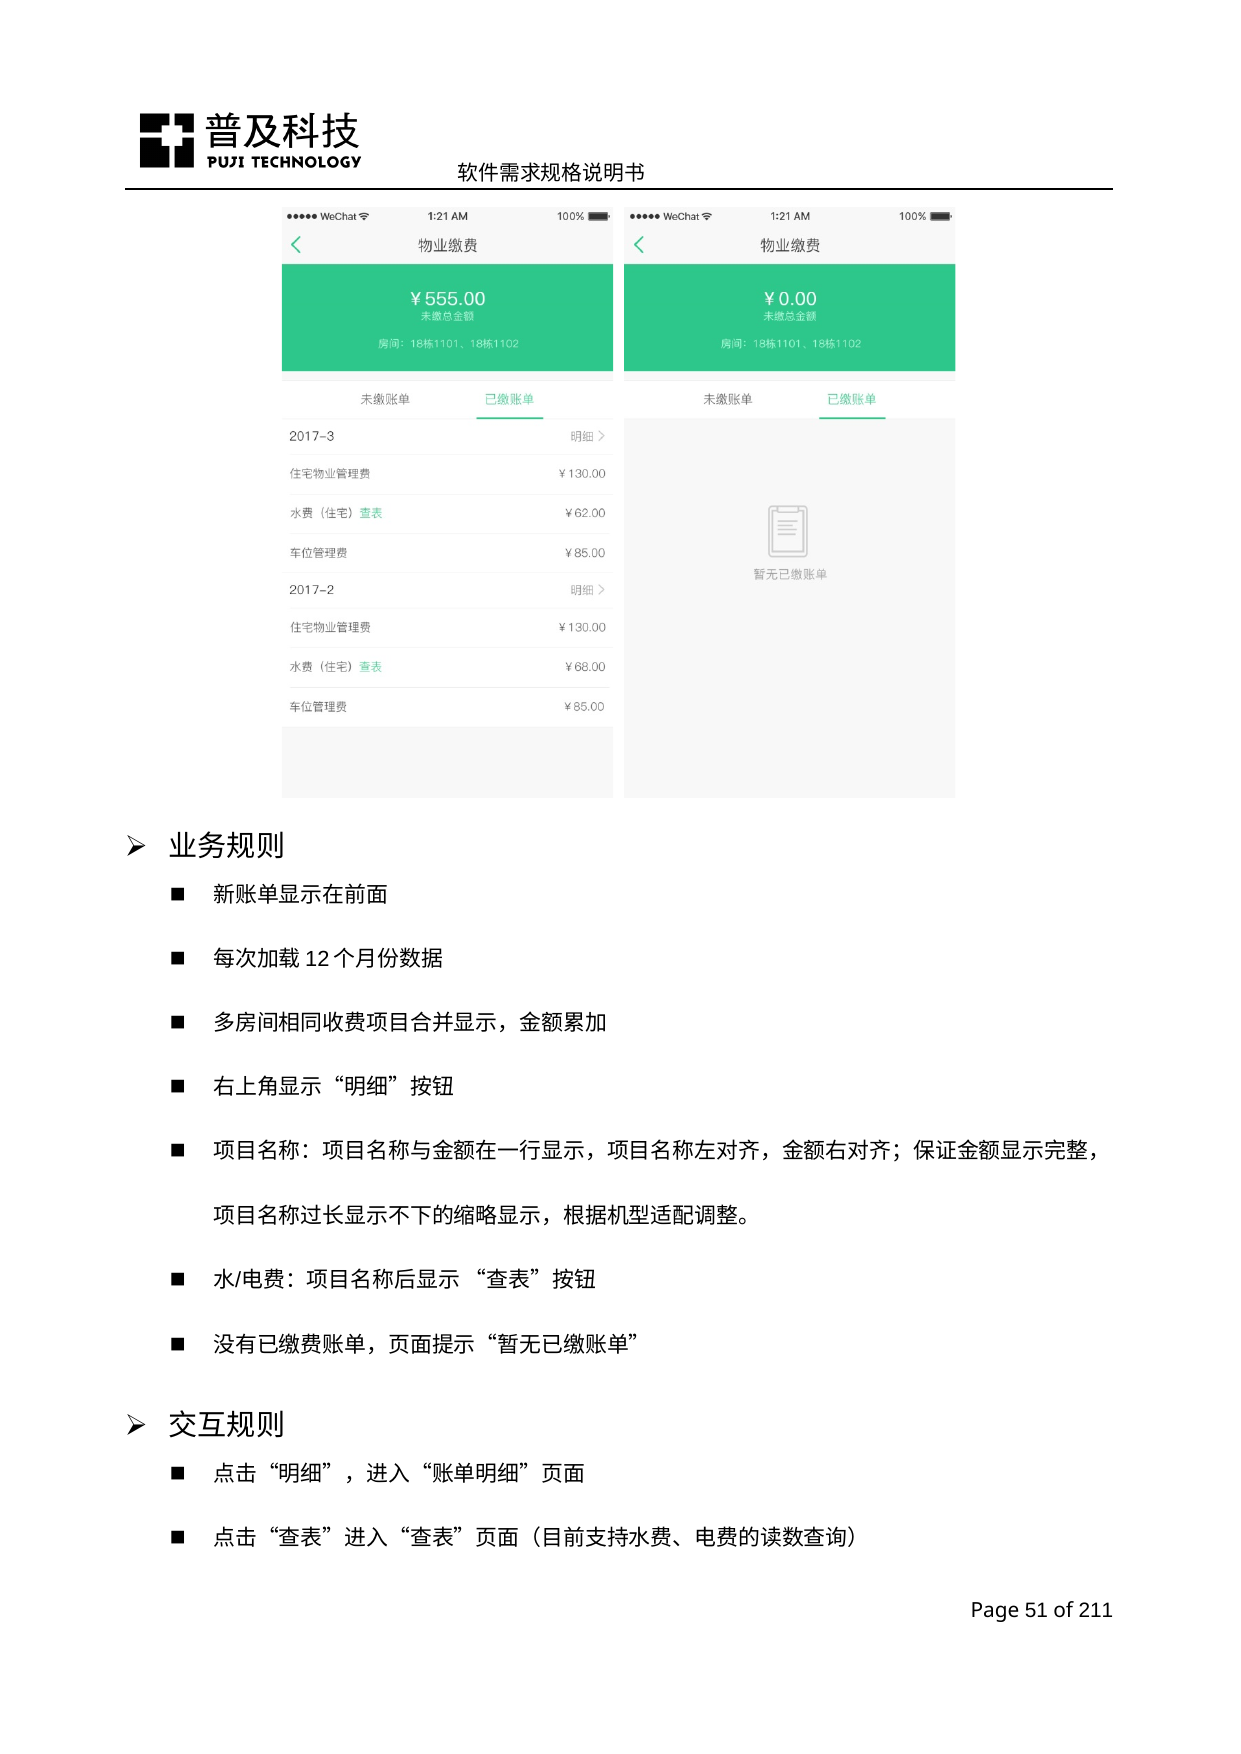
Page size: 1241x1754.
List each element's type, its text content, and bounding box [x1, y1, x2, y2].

picture [281, 207, 614, 798]
picture [124, 103, 365, 180]
list 点击“查表”进入“查表”页面（目前支持水费、电费的读数查询） [169, 1519, 1113, 1552]
list 交互规则 [124, 1390, 1113, 1455]
list 右上角显示“明细”按钮 [169, 1069, 1113, 1101]
list 没有已缴费账单，页面提示“暂无已缴账单” [169, 1326, 1113, 1359]
list 每次加载12个月份数据 [169, 940, 1113, 973]
list 点击“明细”，进入“账单明细”页面 [169, 1455, 1113, 1488]
picture [624, 207, 956, 798]
list 业务规则 [124, 811, 1113, 876]
list 项目名称：项目名称与金额在一行显示，项目名称左对齐，金额右对齐；保证金额显示完整，项目名称过长显示不下的缩略显示，根据机型适配调整。 [169, 1133, 1113, 1230]
list 新账单显示在前面 [169, 876, 1113, 909]
list 水/电费：项目名称后显示 “查表”按钮 [169, 1262, 1113, 1294]
list 多房间相同收费项目合并显示，金额累加 [169, 1004, 1113, 1037]
